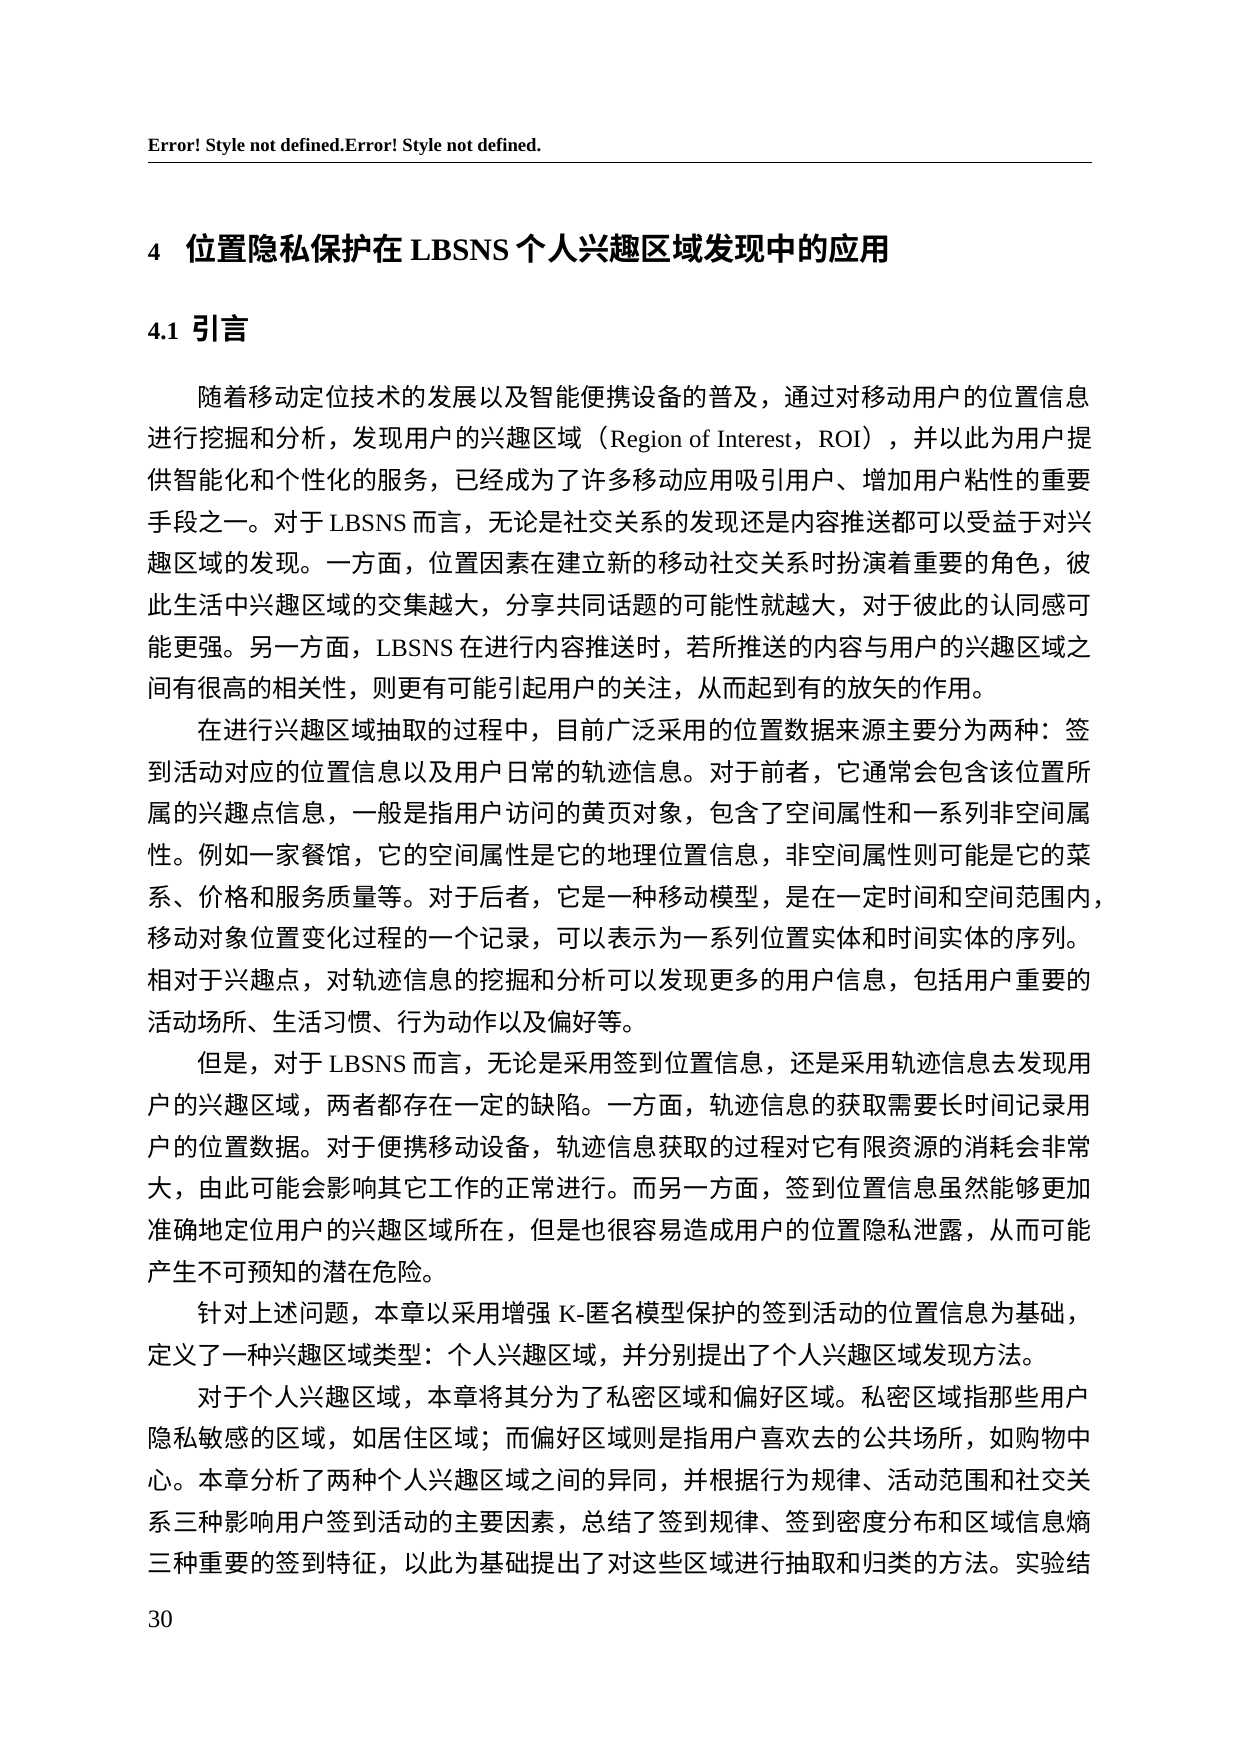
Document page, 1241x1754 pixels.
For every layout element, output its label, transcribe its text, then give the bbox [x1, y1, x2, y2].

text 针对上述问题，本章以采用增强K-匿名模型保护的签到活动的位置信息为基础，定义了一种兴趣区域类型：个人兴趣区域，并分别提出了个人兴趣区域发现方法。 [148, 1289, 1092, 1373]
subtitle 引言 [148, 306, 1092, 348]
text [148, 1373, 1092, 1581]
text 随着移动定位技术的发展以及智能便携设备的普及，通过对移动用户的位置信息进行挖掘和分析，发现用户的兴趣区域（Region of Interest，ROI），并以此为用户提供智能化和个性化的服务，已经成为了许多移动应用吸引用户、增加用户粘性的重要手段之一。对于LBSNS而言，无论是社交关系的发现还是内容推送都可以受益于对兴趣区域的发现。一方面，位置因素在建立新的移动社交关系时扮演着重要的角色，彼此生活中兴趣区域的交集越大，分享共同话题的可能性就越大，对于彼此的认同感可能更强。另一方面，LBSNS在进行内容推送时，若所推送的内容与用户的兴趣区域之间有很高的相关性，则更有可能引起用户的关注，从而起到有的放矢的作用。 [148, 373, 1092, 706]
subtitle 位置隐私保护在LBSNS个人兴趣区域发现中的应用 [148, 227, 1092, 269]
text 但是，对于LBSNS而言，无论是采用签到位置信息，还是采用轨迹信息去发现用户的兴趣区域，两者都存在一定的缺陷。一方面，轨迹信息的获取需要长时间记录用户的位置数据。对于便携移动设备，轨迹信息获取的过程对它有限资源的消耗会非常大，由此可能会影响其它工作的正常进行。而另一方面，签到位置信息虽然能够更加准确地定位用户的兴趣区域所在，但是也很容易造成用户的位置隐私泄露，从而可能产生不可预知的潜在危险。 [148, 1039, 1092, 1289]
text 在进行兴趣区域抽取的过程中，目前广泛采用的位置数据来源主要分为两种：签到活动对应的位置信息以及用户日常的轨迹信息。对于前者，它通常会包含该位置所属的兴趣点信息，一般是指用户访问的黄页对象，包含了空间属性和一系列非空间属性。例如一家餐馆，它的空间属性是它的地理位置信息，非空间属性则可能是它的菜系、价格和服务质量等。对于后者，它是一种移动模型，是在一定时间和空间范围内，移动对象位置变化过程的一个记录，可以表示为一系列位置实体和时间实体的序列。相对于兴趣点，对轨迹信息的挖掘和分析可以发现更多的用户信息，包括用户重要的活动场所、生活习惯、行为动作以及偏好等。 [148, 706, 1092, 1039]
